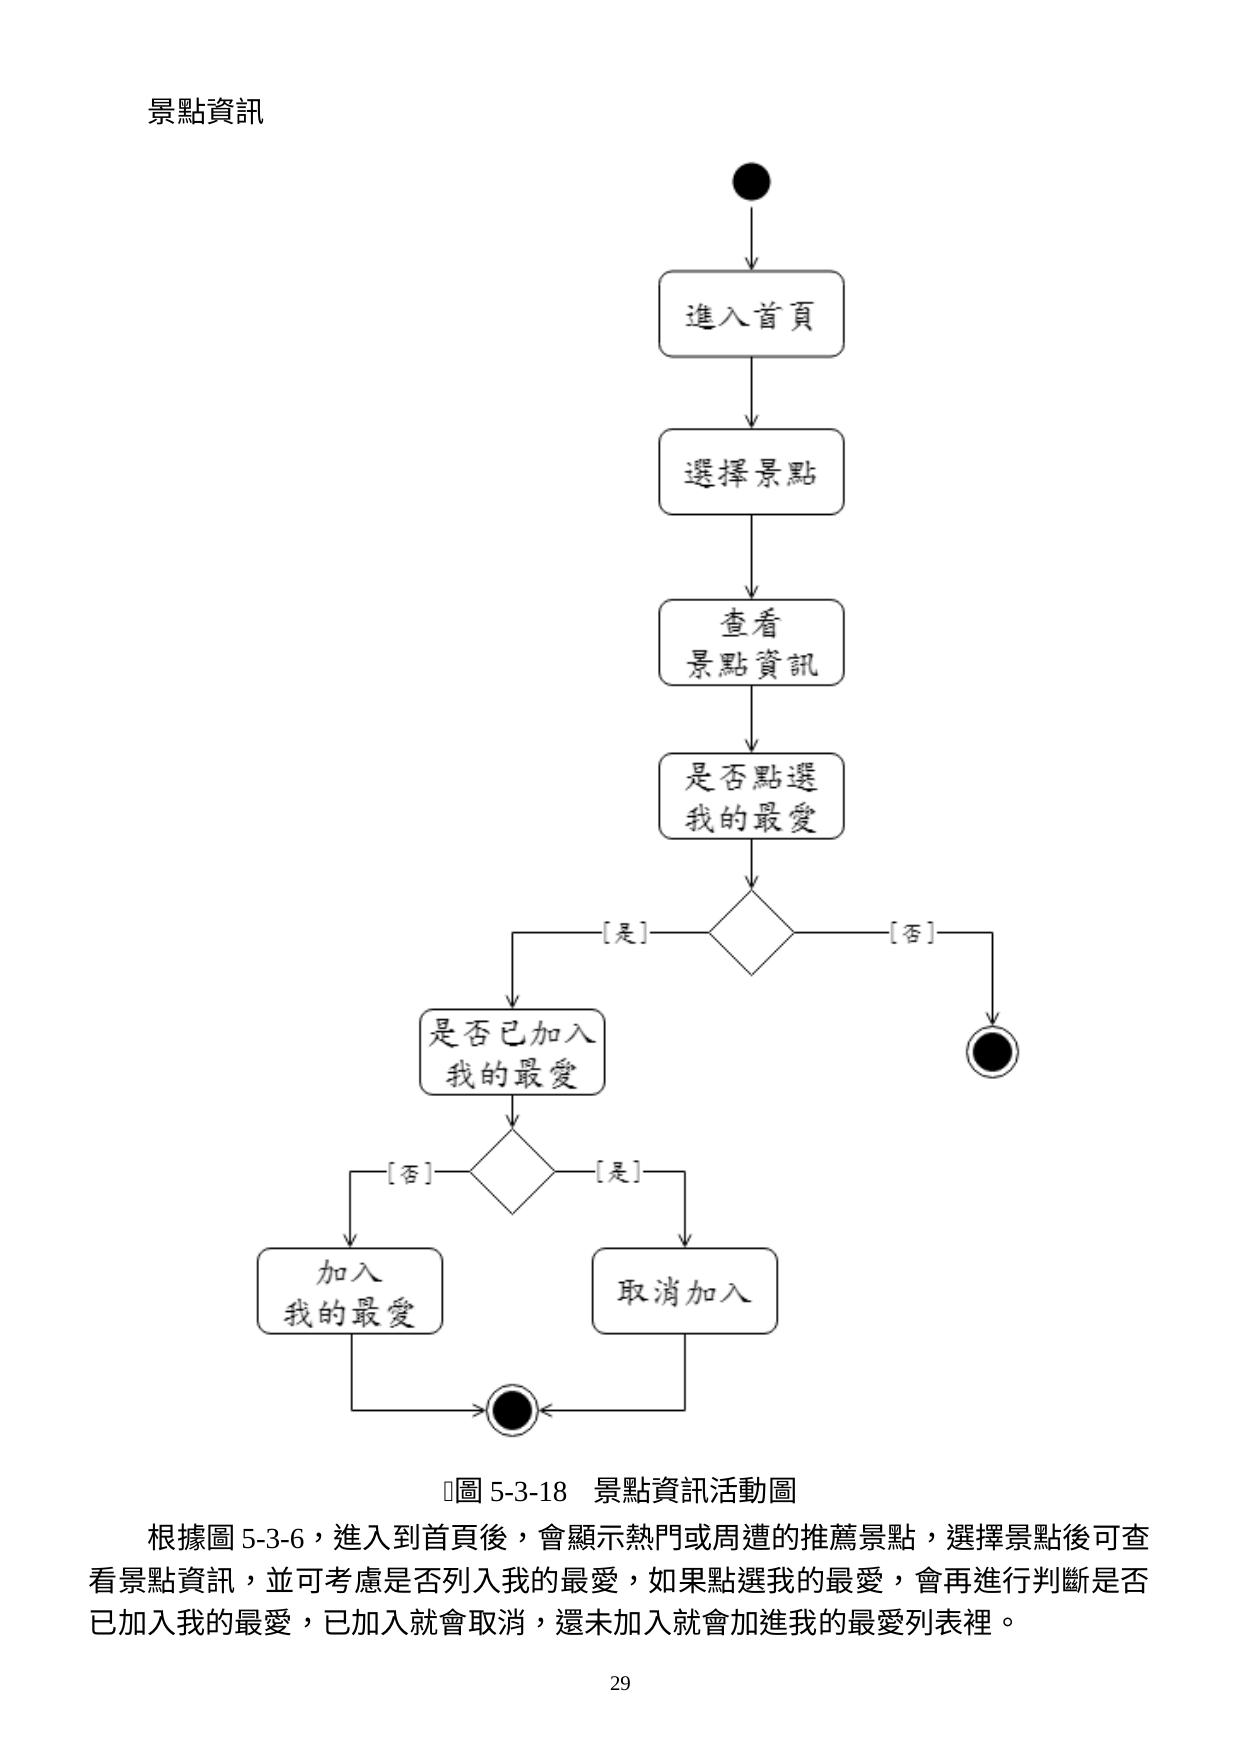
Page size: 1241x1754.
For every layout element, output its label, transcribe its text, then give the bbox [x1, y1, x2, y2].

text 根據圖5-3-6，進入到首頁後，會顯示熱門或周遭的推薦景點，選擇景點後可查看景點資訊，並可考慮是否列入我的最愛，如果點選我的最愛，會再進行判斷是否已加入我的最愛，已加入就會取消，還未加入就會加進我的最愛列表裡。 [89, 1515, 1152, 1642]
text 景點資訊 [89, 89, 1152, 131]
picture [206, 131, 1045, 1468]
